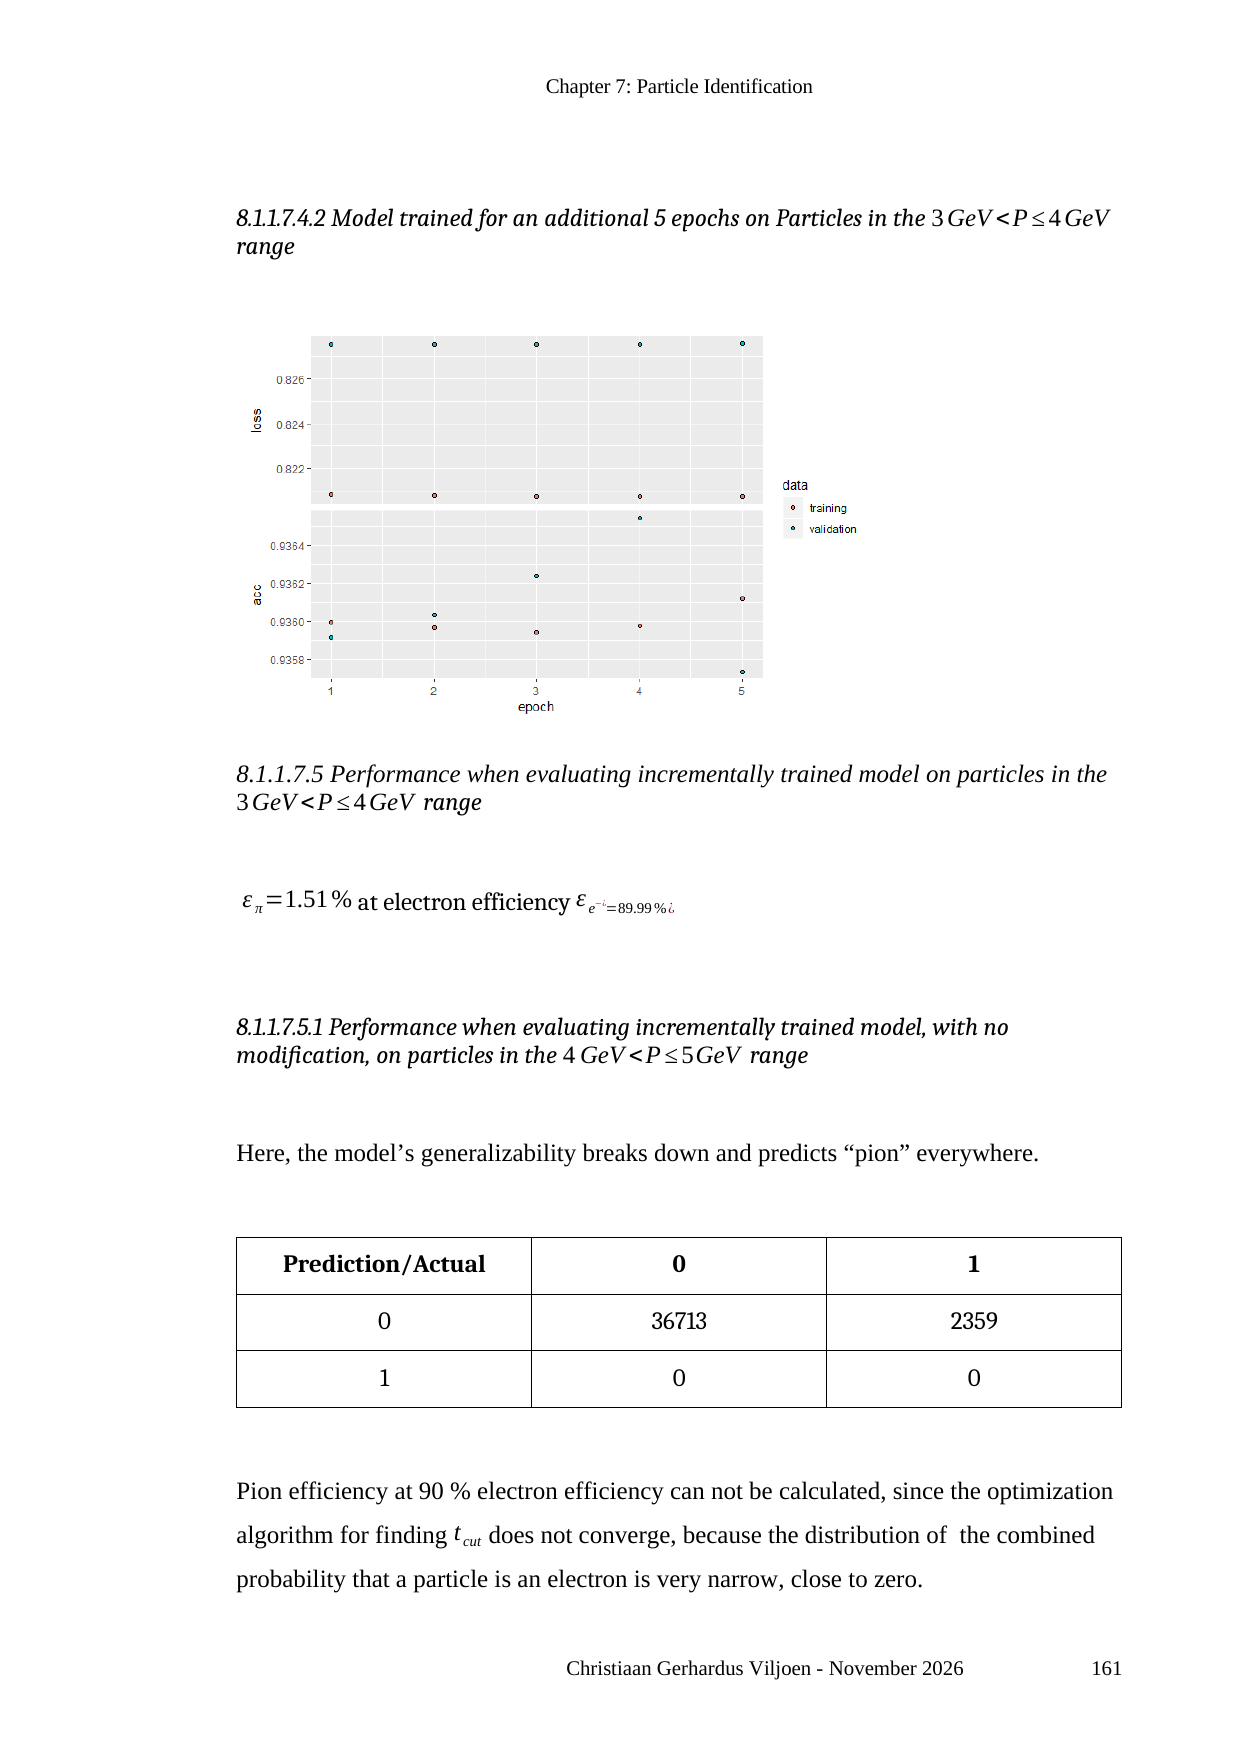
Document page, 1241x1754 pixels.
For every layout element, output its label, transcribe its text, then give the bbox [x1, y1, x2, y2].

subtitle Model trained for an additional 5 epochs on Particles in the range [236, 203, 1122, 261]
table_cell 0 [827, 1351, 1121, 1407]
table_header 0 [532, 1238, 826, 1293]
subtitle Performance when evaluating incrementally trained model, with no modification, on particles in the range [236, 1012, 1122, 1070]
table_header Prediction/Actual [237, 1238, 531, 1293]
table_cell 0 [237, 1295, 531, 1350]
picture [236, 329, 870, 720]
subtitle Performance when evaluating incrementally trained model on particles in the range [236, 759, 1122, 817]
text at electron efficiency [236, 885, 1122, 917]
table_header 1 [827, 1238, 1121, 1293]
table_cell 0 [532, 1351, 826, 1407]
table_cell 1 [237, 1351, 531, 1407]
text Pion efficiency at 90 % electron efficiency can not be calculated, since the optimization algorithm for finding does not converge, because the distribution of the combined probability that a particle is an electron is very narrow, close to zero. [236, 1476, 1122, 1593]
table_cell 36713 [532, 1295, 826, 1350]
text Here, the model’s generalizability breaks down and predicts “pion” everywhere. [236, 1138, 1122, 1167]
table_cell 2359 [827, 1295, 1121, 1350]
